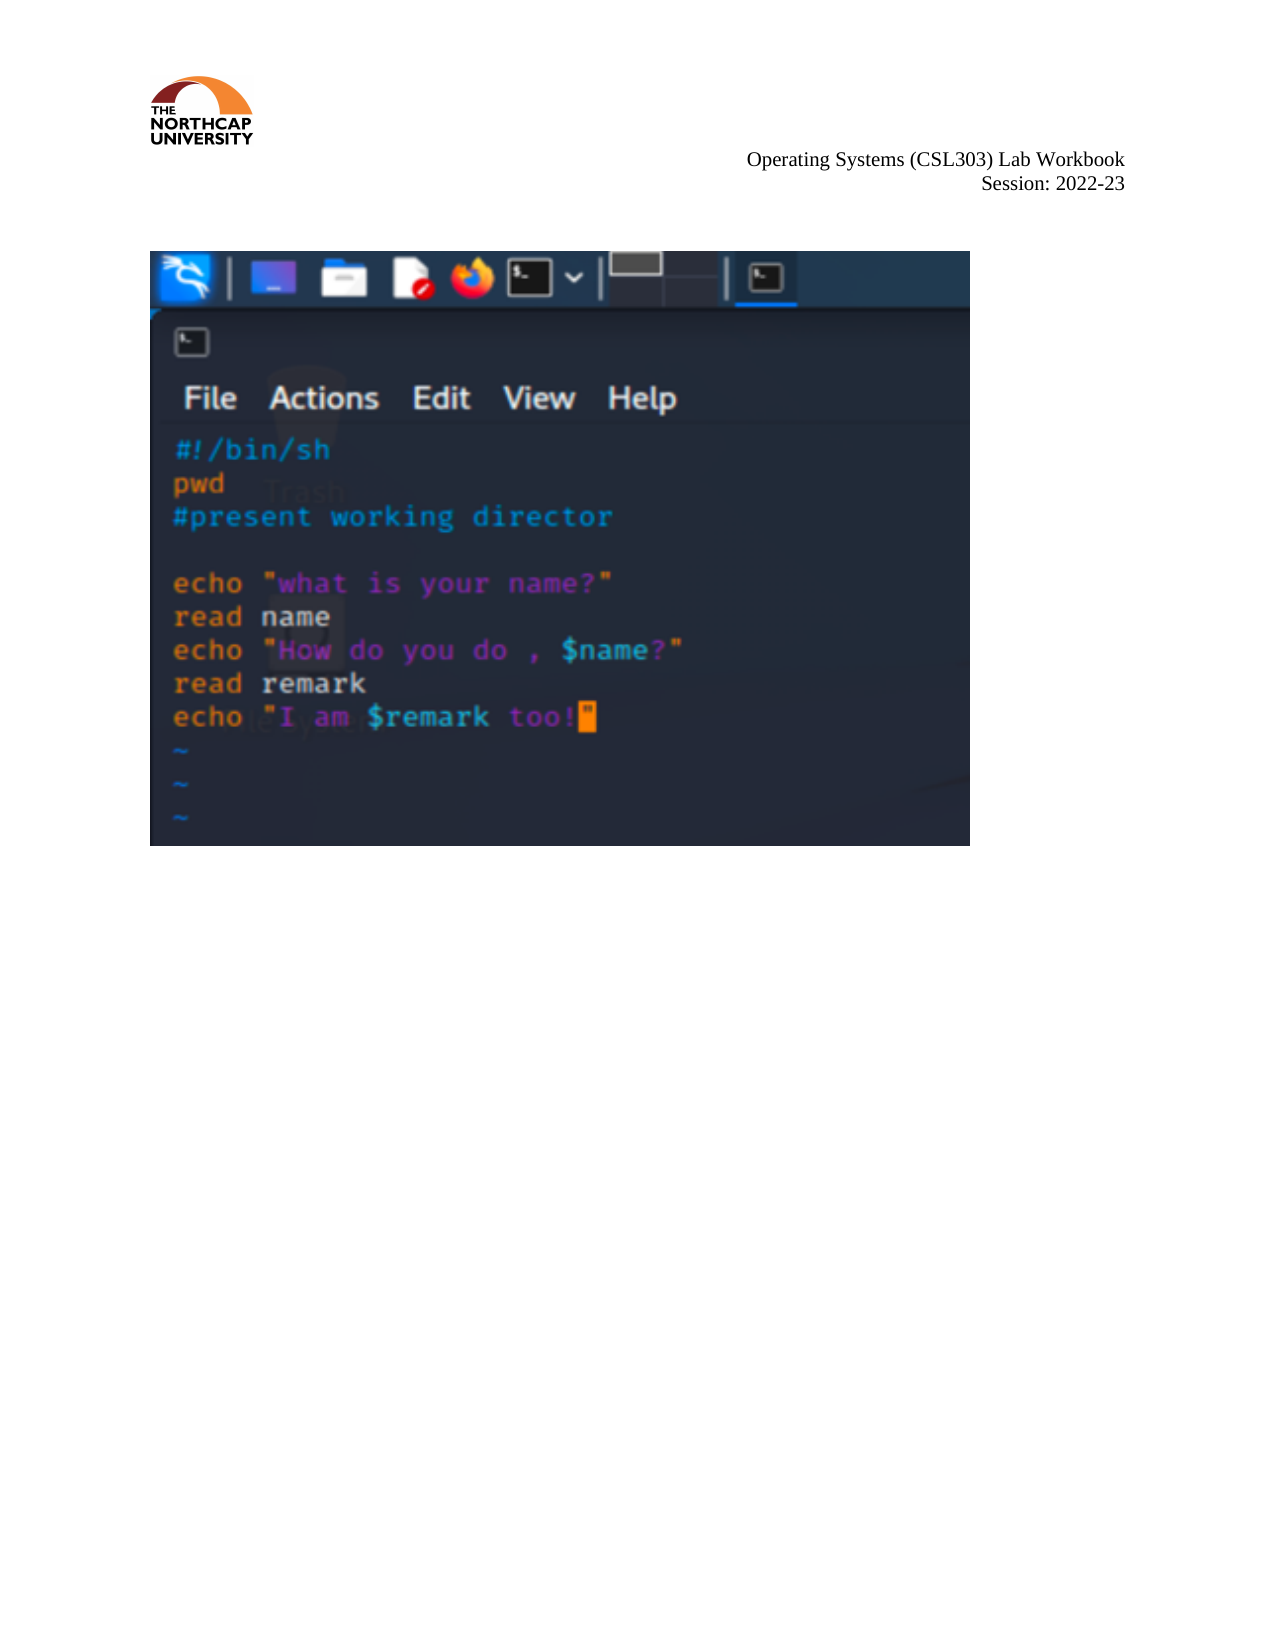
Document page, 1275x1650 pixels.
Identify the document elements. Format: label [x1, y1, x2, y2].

picture [150, 251, 970, 846]
picture [150, 75, 254, 147]
